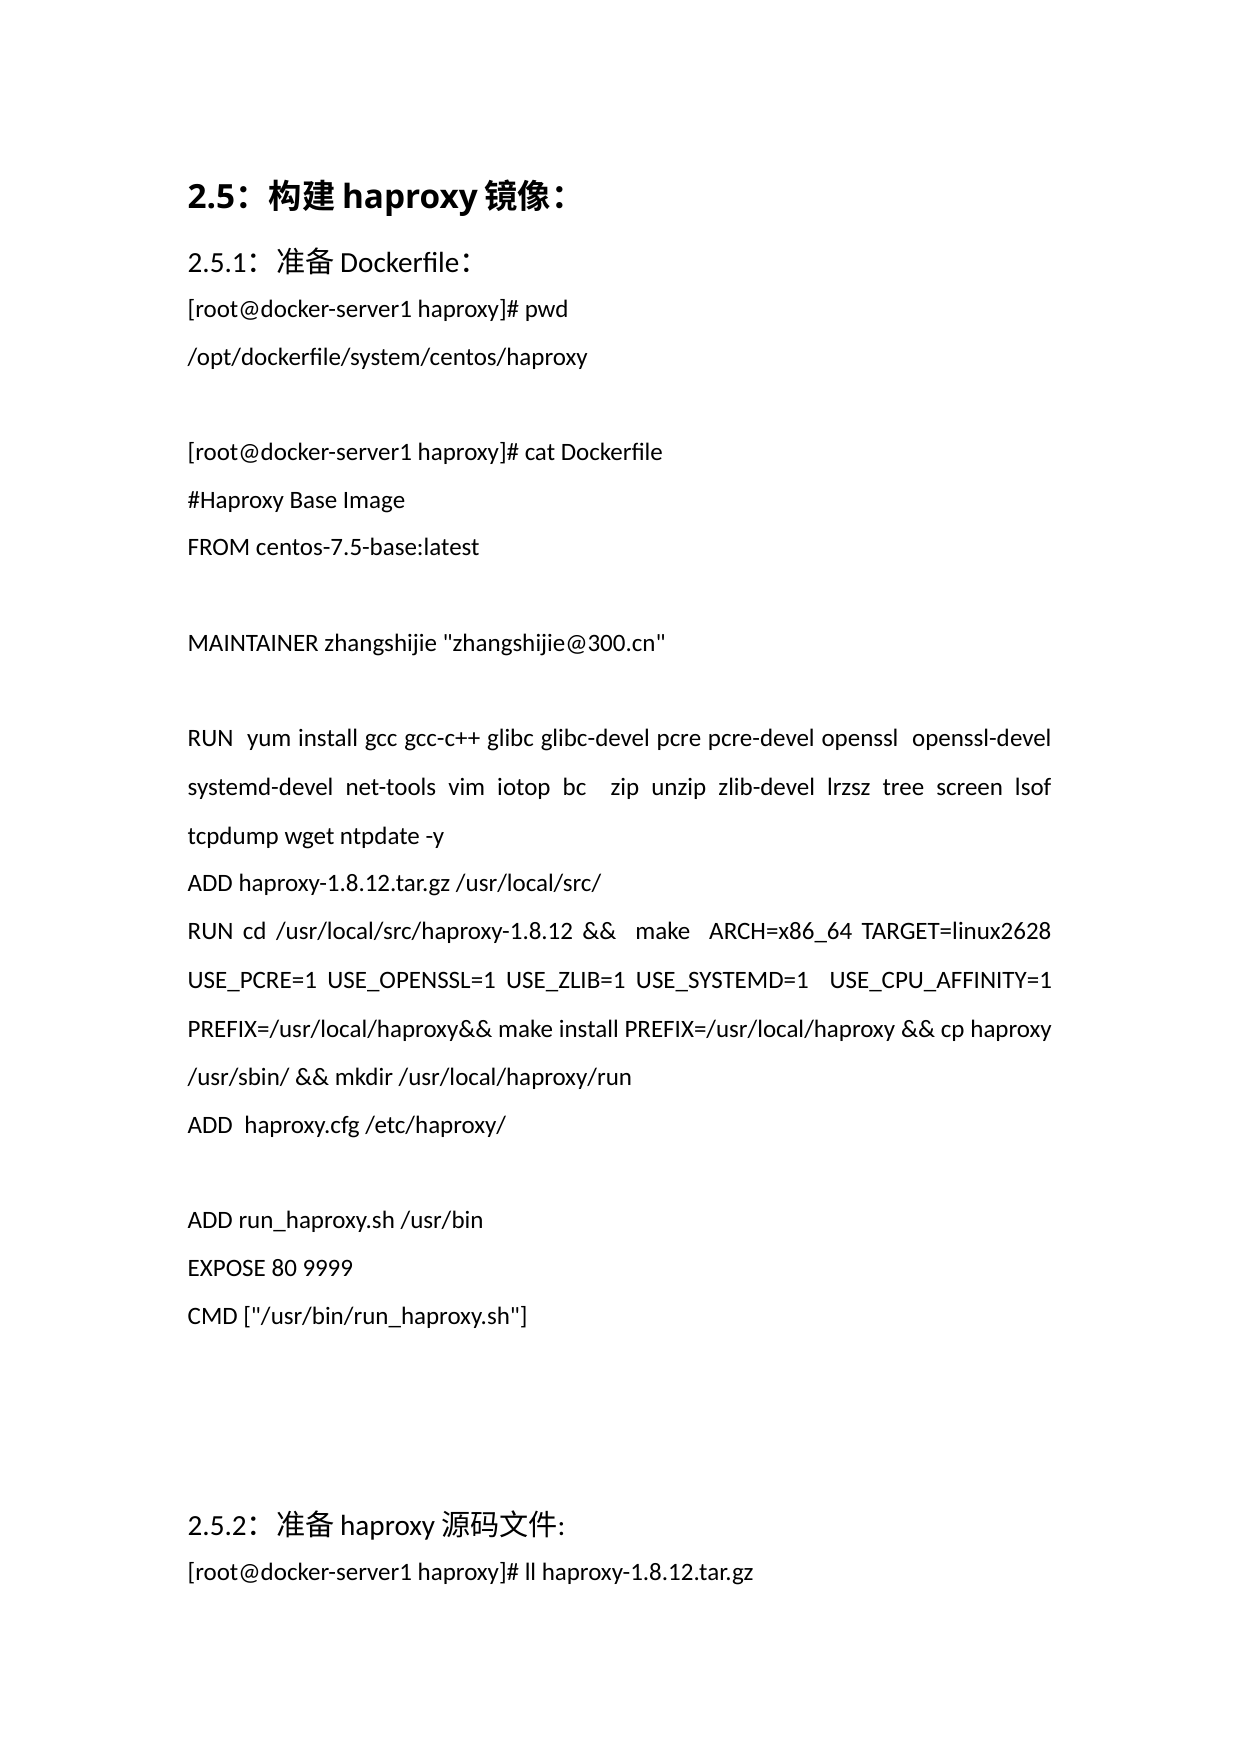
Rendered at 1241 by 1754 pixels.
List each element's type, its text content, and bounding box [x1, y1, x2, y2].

text FROM centos-7.5-base:latest [187, 531, 1053, 563]
text ADD run_haproxy.sh /usr/bin [187, 1204, 1053, 1236]
text #Haproxy Base Image [187, 483, 1053, 515]
text [root@docker-server1 haproxy]# cat Dockerfile [187, 435, 1053, 468]
text [root@docker-server1 haproxy]# pwd [187, 292, 1053, 324]
text [root@docker-server1 haproxy]# ll haproxy-1.8.12.tar.gz [187, 1555, 1053, 1587]
text EXPOSE 80 9999 [187, 1251, 1053, 1284]
subtitle 2.5.2：准备haproxy源码文件: [187, 1490, 1053, 1555]
text RUN yum install gcc gcc-c++ glibc glibc-devel pcre pcre-devel openssl openssl-devel systemd-devel net-tools vim iotop bc zip unzip zlib-devel lrzsz tree screen lsof tcpdump wget ntpdate -y [187, 721, 1053, 851]
text RUN cd /usr/local/src/haproxy-1.8.12 && make ARCH=x86_64 TARGET=linux2628 USE_PCRE=1 USE_OPENSSL=1 USE_ZLIB=1 USE_SYSTEMD=1 USE_CPU_AFFINITY=1 PREFIX=/usr/local/haproxy&& make install PREFIX=/usr/local/haproxy && cp haproxy /usr/sbin/ && mkdir /usr/local/haproxy/run [187, 914, 1053, 1093]
text ADD haproxy-1.8.12.tar.gz /usr/local/src/ [187, 867, 1053, 899]
subtitle 2.5.1：准备Dockerfile： [187, 227, 1053, 292]
text CMD ["/usr/bin/run_haproxy.sh"] [187, 1299, 1053, 1332]
text /opt/dockerfile/system/centos/haproxy [187, 340, 1053, 372]
text ADD haproxy.cfg /etc/haproxy/ [187, 1108, 1053, 1141]
text MAINTAINER zhangshijie "zhangshijie@300.cn" [187, 626, 1053, 658]
subtitle 2.5：构建haproxy镜像： [187, 162, 1053, 227]
